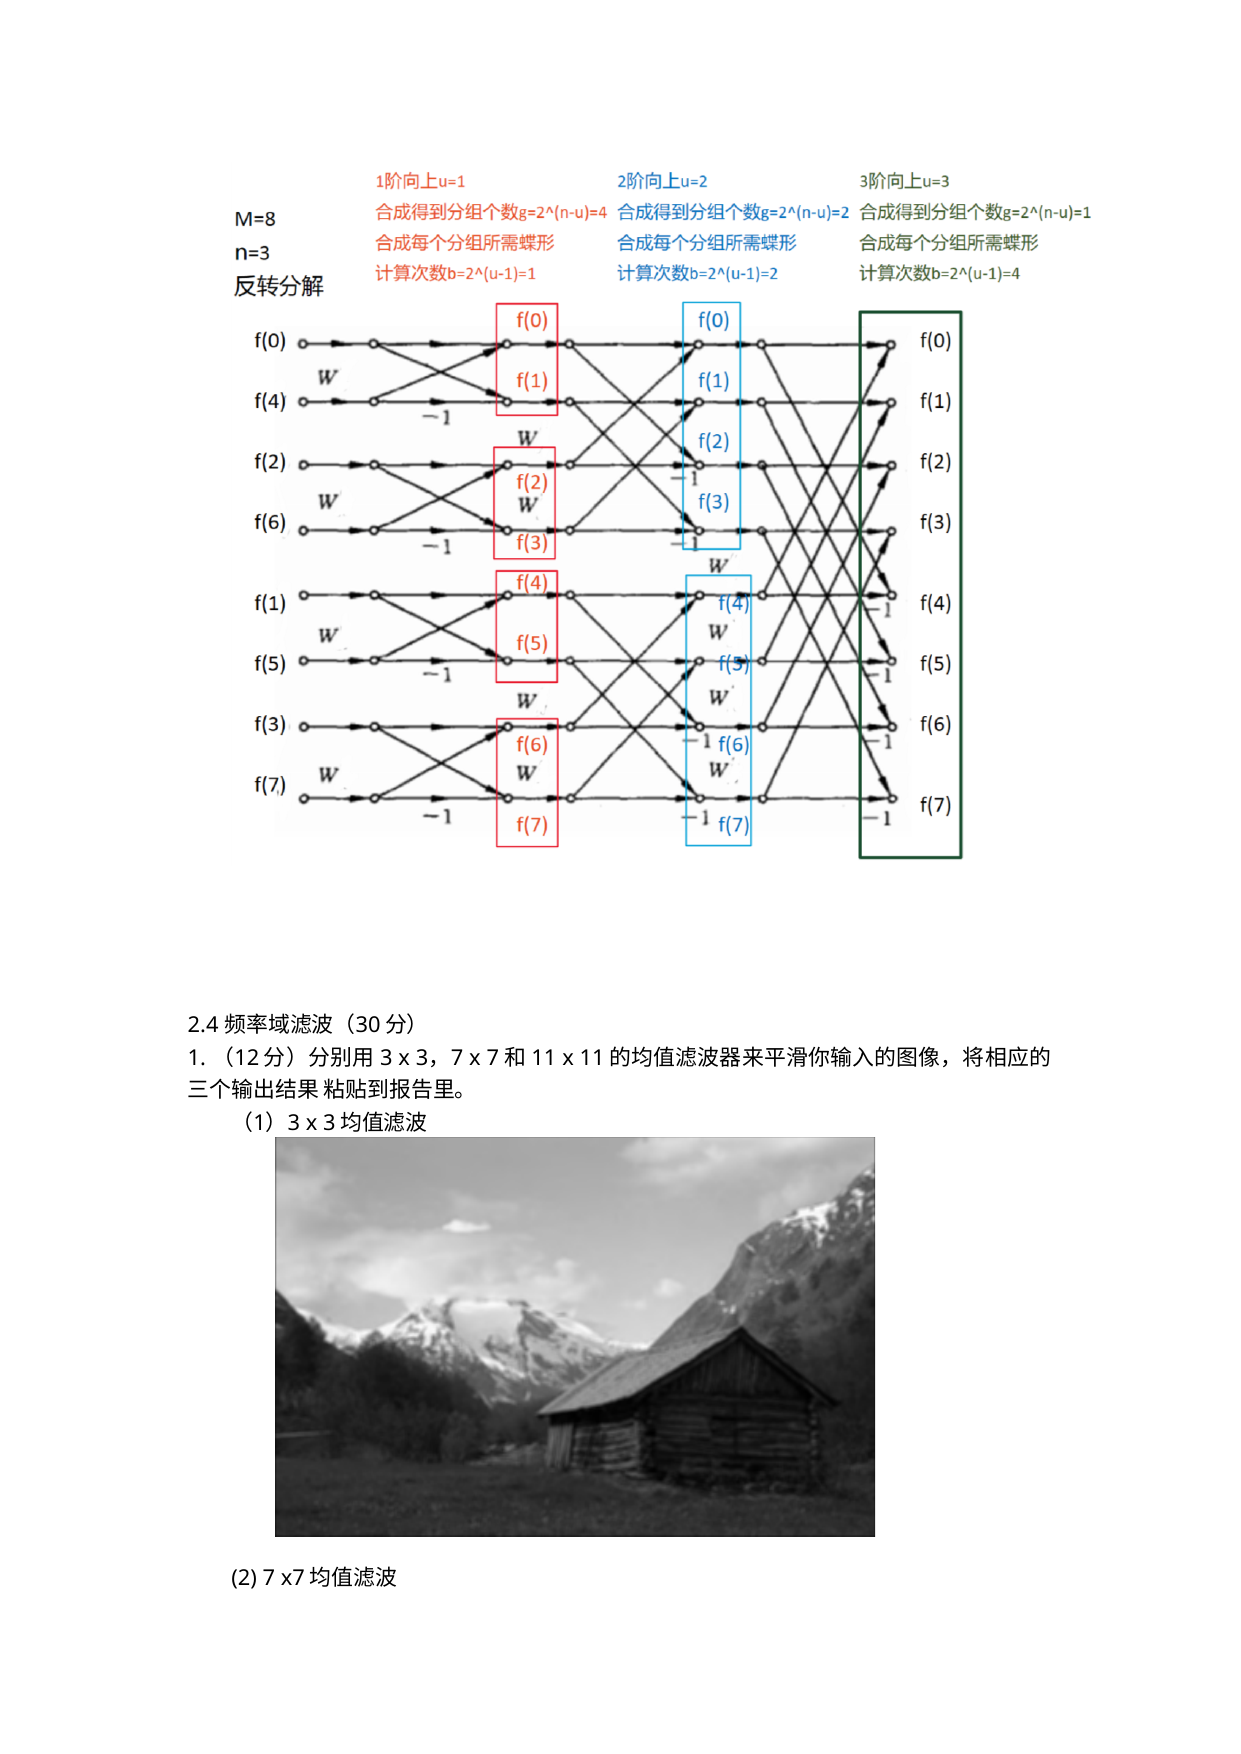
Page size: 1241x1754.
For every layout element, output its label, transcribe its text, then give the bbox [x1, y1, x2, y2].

text 1. （12分）分别用 3 x 3，7 x 7和 11 x 11的均值滤波器来平滑你输入的图像，将相应的三个输出结果 粘贴到报告里。 [187, 1039, 1053, 1104]
text 2.4 频率域滤波（30分） [187, 1007, 1053, 1039]
picture [231, 162, 1097, 866]
text （1）3 x 3均值滤波 [187, 1104, 1053, 1137]
picture [275, 1137, 876, 1537]
text (2) 7 x7均值滤波 [187, 1559, 1053, 1592]
